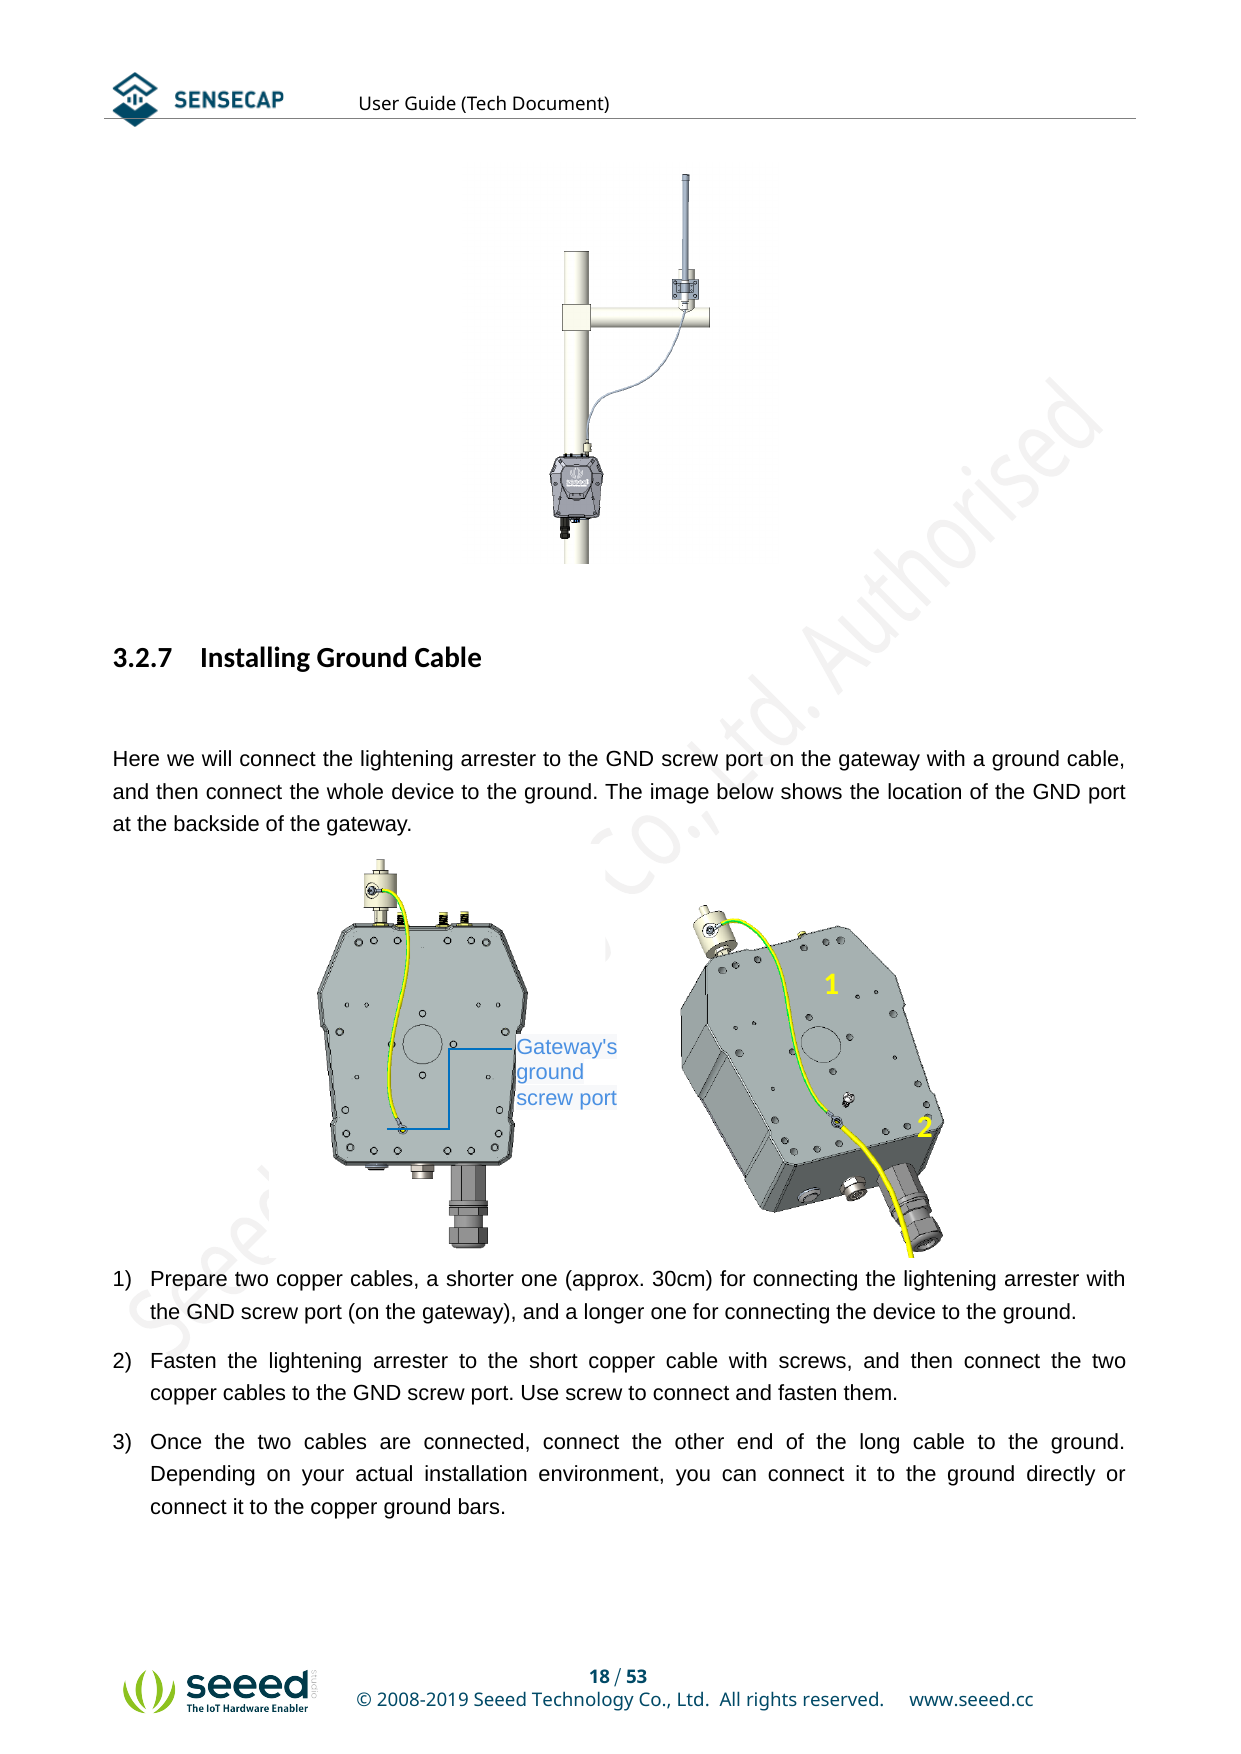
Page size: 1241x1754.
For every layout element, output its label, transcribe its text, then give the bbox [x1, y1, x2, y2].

picture [112, 1659, 333, 1725]
list Prepare two copper cables, a shorter one (approx. 30cm) for connecting the lightening arrester with the GND screw port (on the gateway), and a longer one for connecting the device to the ground. [112, 1263, 1128, 1328]
picture [112, 119, 284, 127]
picture [672, 902, 972, 1258]
picture [269, 844, 606, 1258]
subtitle Installing Ground Cable [112, 625, 1128, 690]
picture [112, 72, 284, 118]
picture [357, 1692, 371, 1706]
text Here we will connect the lightening arrester to the GND screw port on the gateway with a ground cable, and then connect the whole device to the ground. The image below shows the location of the GND port at the backside of the gateway. [112, 743, 1128, 840]
list Fasten the lightening arrester to the short copper cable with screws, and then connect the two copper cables to the GND screw port. Use screw to connect and fasten them. [112, 1344, 1128, 1409]
list Once the two cables are connected, connect the other end of the long cable to the ground. Depending on your actual installation environment, you can connect it to the ground directly or connect it to the copper ground bars. [112, 1425, 1128, 1523]
picture [461, 162, 779, 564]
picture [119, 77, 151, 92]
